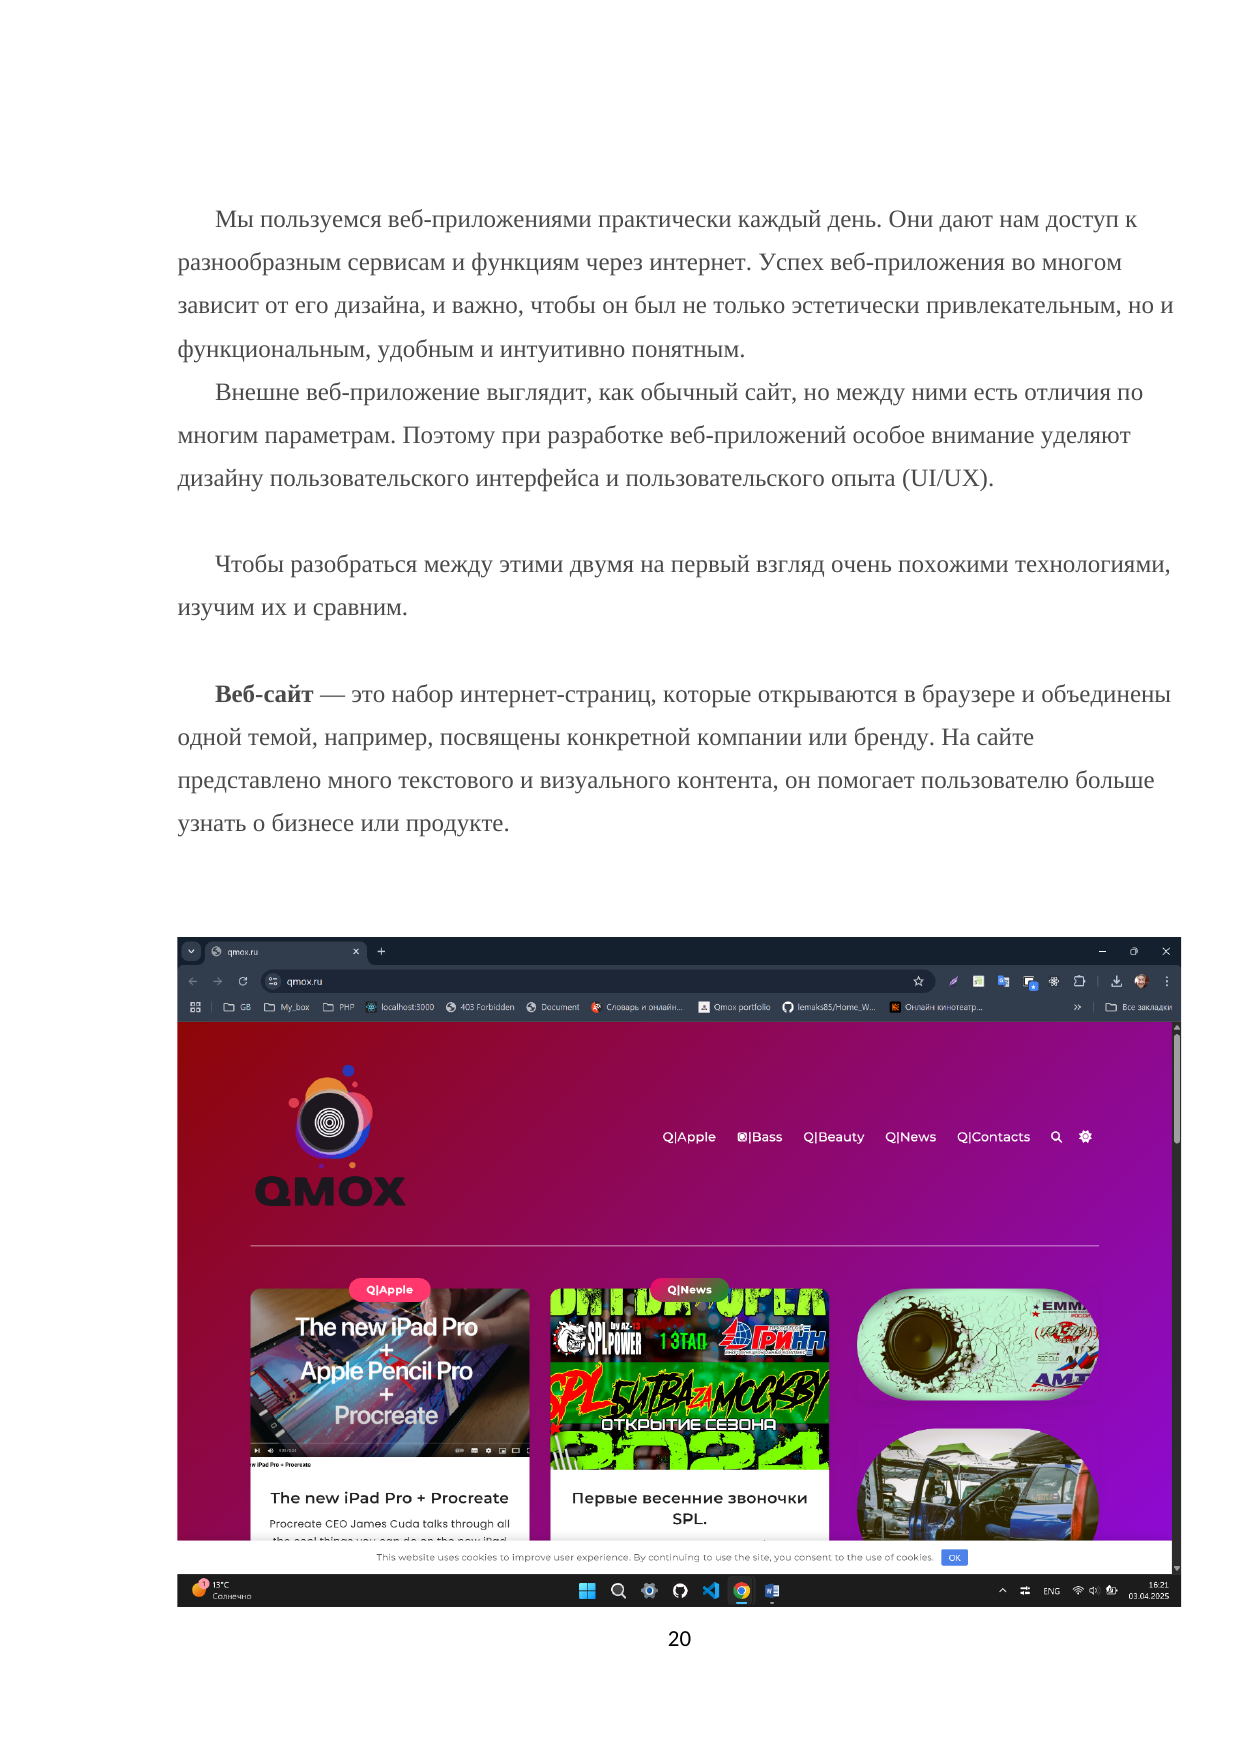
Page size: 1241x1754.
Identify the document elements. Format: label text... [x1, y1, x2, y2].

picture [177, 937, 1182, 1607]
text Внешне веб-приложение выглядит, как обычный сайт, но между ними есть отличия по многим параметрам. Поэтому при разработке веб-приложений особое внимание уделяют дизайну пользовательского интерфейса и пользовательского опыта (UI/UX). [177, 377, 1181, 492]
text Мы пользуемся веб-приложениями практически каждый день. Они дают нам доступ к разнообразным сервисам и функциям через интернет. Успех веб-приложения во многом зависит от его дизайна, и важно, чтобы он был не только эстетически привлекательным, но и функциональным, удобным и интуитивно понятным. [177, 204, 1181, 362]
text Чтобы разобраться между этими двумя на первый взгляд очень похожими технологиями, изучим их и сравним. [177, 549, 1181, 621]
text Веб-сайт — это набор интернет-страниц, которые открываются в браузере и объединены одной темой, например, посвящены конкретной компании или бренду. На сайте представлено много текстового и визуального контента, он помогает пользователю больше узнать о бизнесе или продукте. [177, 679, 1181, 837]
